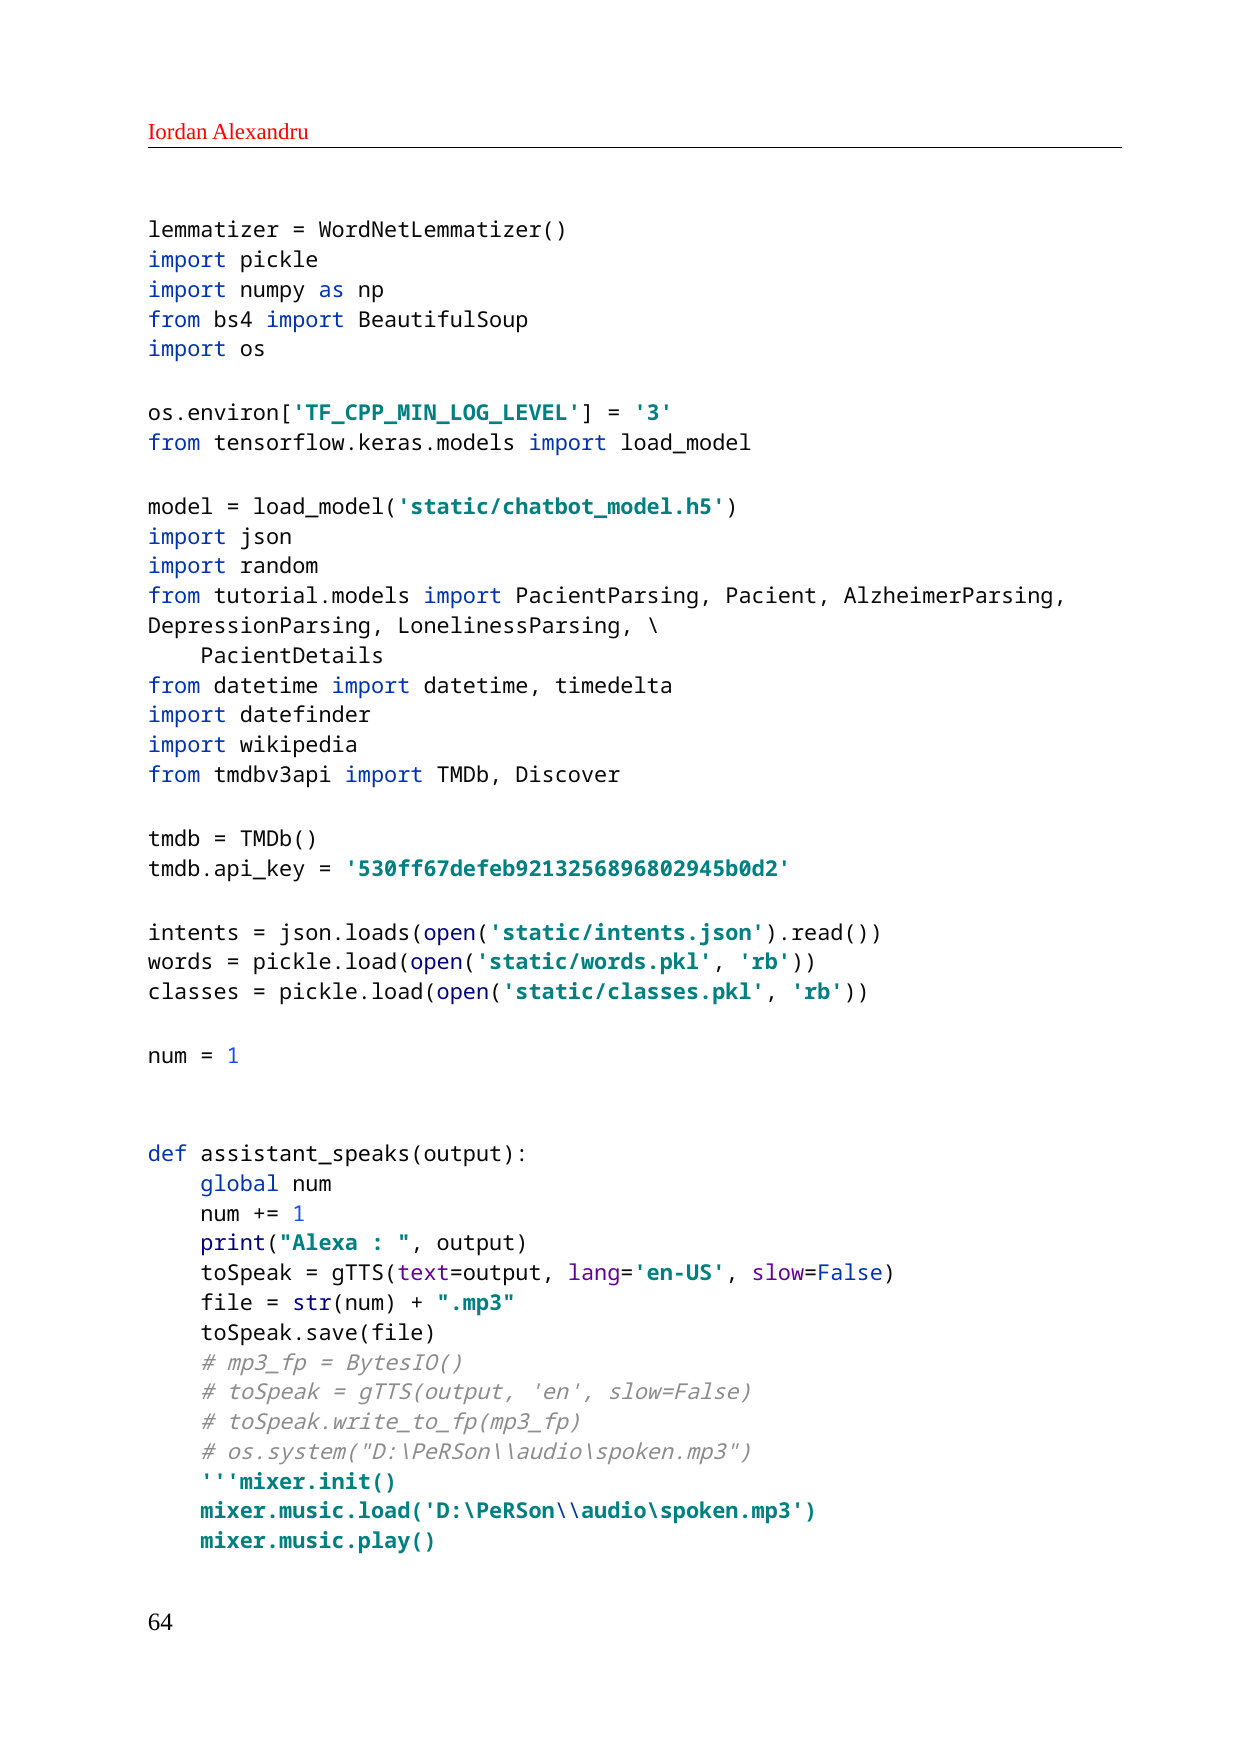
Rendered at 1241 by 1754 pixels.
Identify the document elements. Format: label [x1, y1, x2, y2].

text [148, 180, 1122, 1555]
